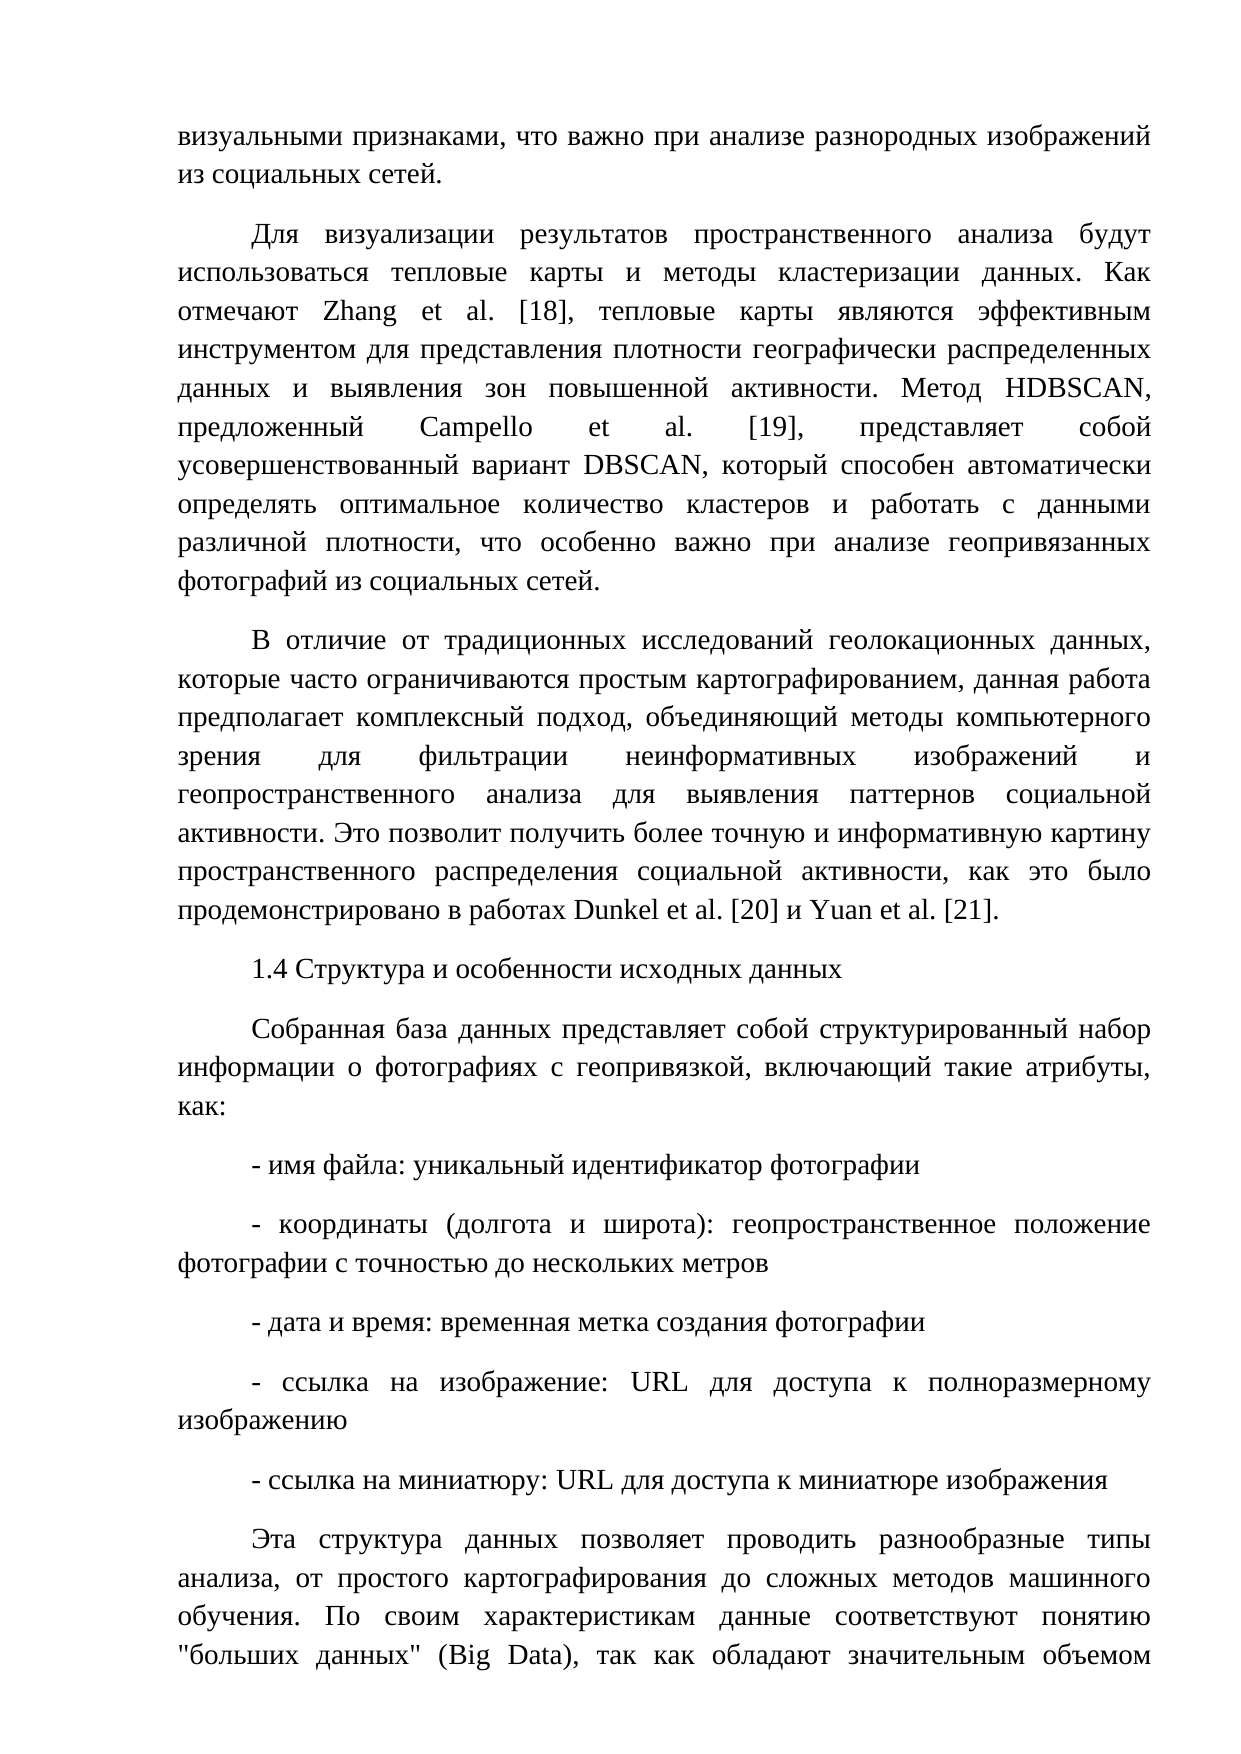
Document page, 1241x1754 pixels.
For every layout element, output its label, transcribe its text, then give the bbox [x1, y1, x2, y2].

text - ссылка на миниатюру: URL для доступа к миниатюре изображения [177, 1462, 1152, 1495]
text Для визуализации результатов пространственного анализа будут использоваться тепловые карты и методы кластеризации данных. Как отмечают Zhang et al. [18], тепловые карты являются эффективным инструментом для представления плотности географически распределенных данных и выявления зон повышенной активности. Метод HDBSCAN, предложенный Campello et al. [19], представляет собой усовершенствованный вариант DBSCAN, который способен автоматически определять оптимальное количество кластеров и работать с данными различной плотности, что особенно важно при анализе геопривязанных фотографий из социальных сетей. [177, 216, 1152, 596]
text - ссылка на изображение: URL для доступа к полноразмерному изображению [177, 1364, 1152, 1436]
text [177, 118, 1152, 190]
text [177, 1521, 1152, 1670]
text Собранная база данных представляет собой структурированный набор информации о фотографиях с геопривязкой, включающий такие атрибуты, как: [177, 1011, 1152, 1121]
text - координаты (долгота и широта): геопространственное положение фотографии с точностью до нескольких метров [177, 1207, 1152, 1279]
text В отличие от традиционных исследований геолокационных данных, которые часто ограничиваются простым картографированием, данная работа предполагает комплексный подход, объединяющий методы компьютерного зрения для фильтрации неинформативных изображений и геопространственного анализа для выявления паттернов социальной активности. Это позволит получить более точную и информативную картину пространственного распределения социальной активности, как это было продемонстрировано в работах Dunkel et al. [20] и Yuan et al. [21]. [177, 622, 1152, 926]
text - дата и время: временная метка создания фотографии [177, 1304, 1152, 1338]
text - имя файла: уникальный идентификатор фотографии [177, 1147, 1152, 1181]
text 1.4 Структура и особенности исходных данных [177, 951, 1152, 985]
